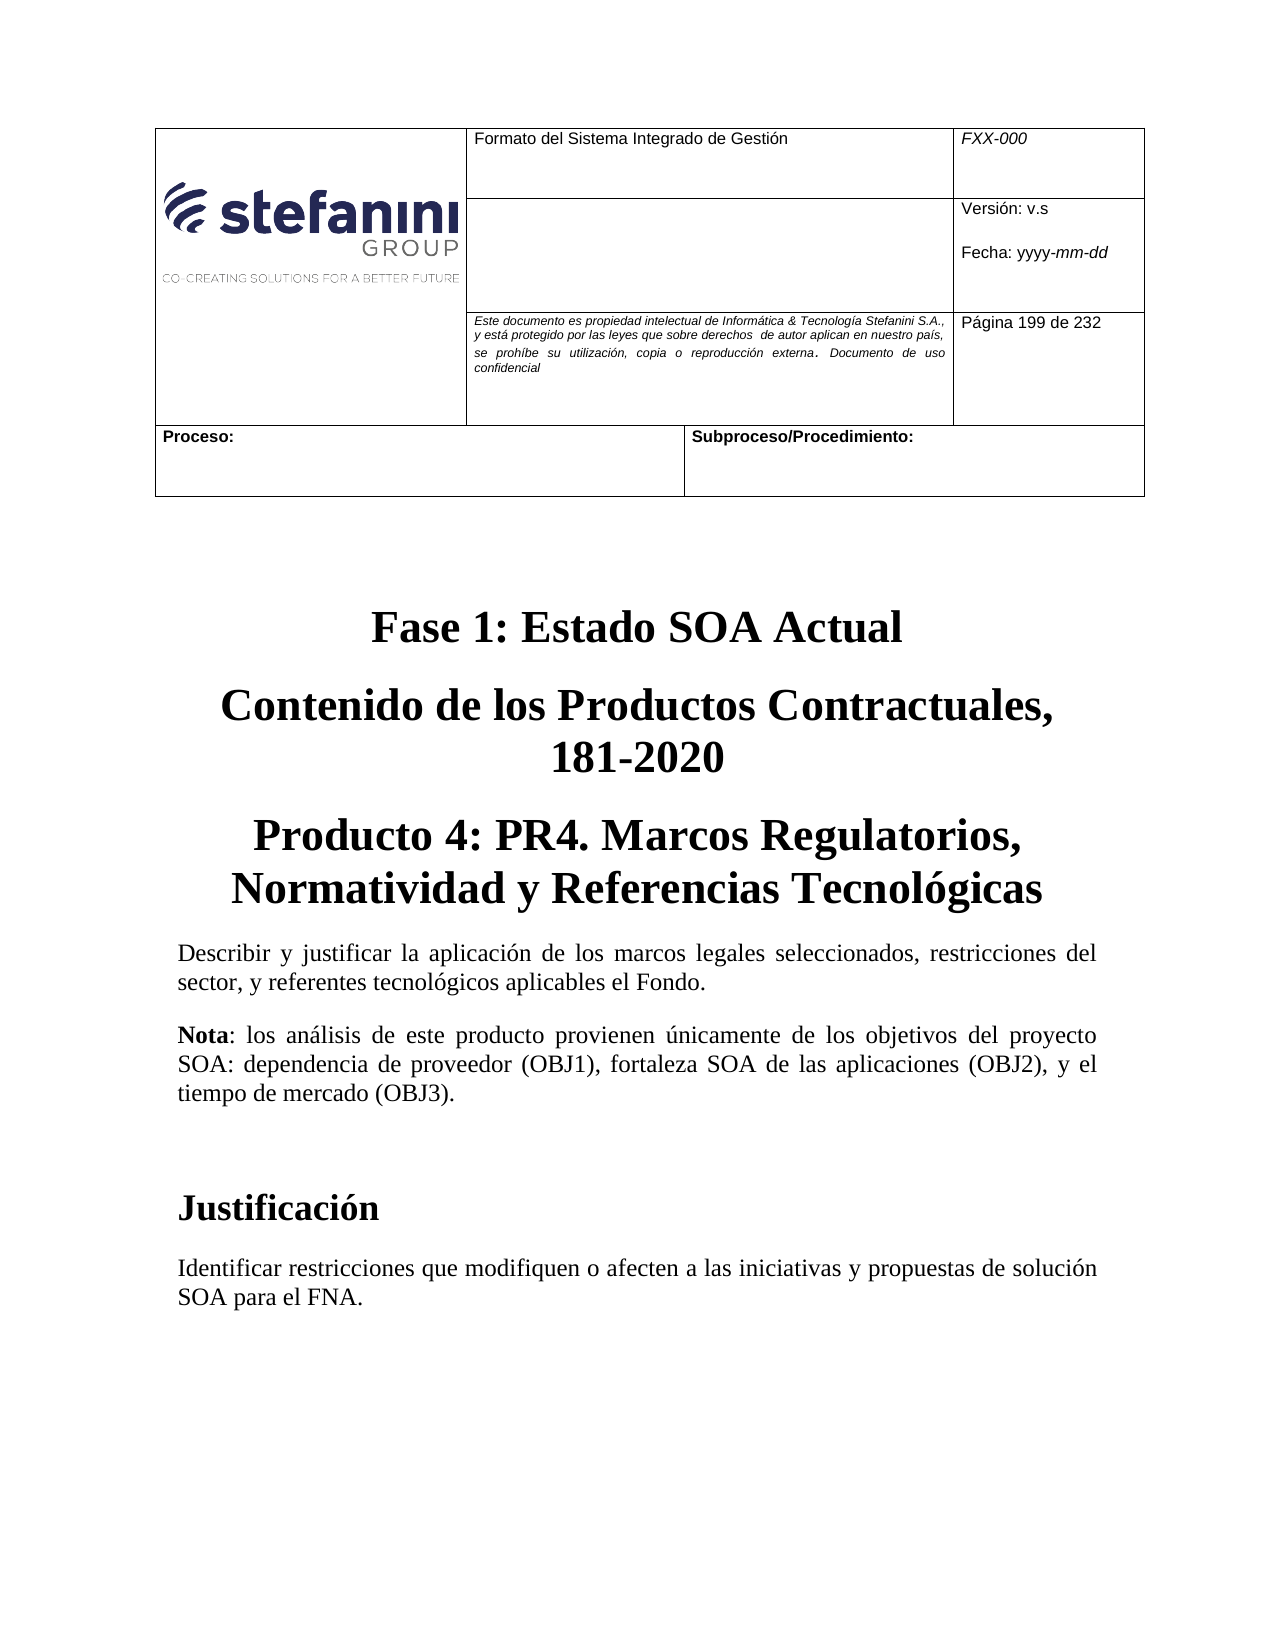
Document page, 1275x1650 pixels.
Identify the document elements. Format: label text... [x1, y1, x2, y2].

text Identificar restricciones que modifiquen o afecten a las iniciativas y propuestas de solución SOA para el FNA. [177, 1253, 1098, 1311]
text Describir y justificar la aplicación de los marcos legales seleccionados, restricciones del sector, y referentes tecnológicos aplicables el Fondo. [177, 938, 1098, 995]
subtitle Contenido de los Productos Contractuales, 181-2020 [177, 677, 1098, 782]
picture [162, 182, 460, 286]
subtitle Producto 4: PR4. Marcos Regulatorios, Normatividad y Referencias Tecnológicas [177, 807, 1098, 913]
text Nota: los análisis de este producto provienen únicamente de los objetivos del proyecto SOA: dependencia de proveedor (OBJ1), fortaleza SOA de las aplicaciones (OBJ2), y el tiempo de mercado (OBJ3). [177, 1020, 1098, 1107]
subtitle Justificación [177, 1185, 1098, 1228]
subtitle Fase 1: Estado SOA Actual [177, 599, 1098, 652]
